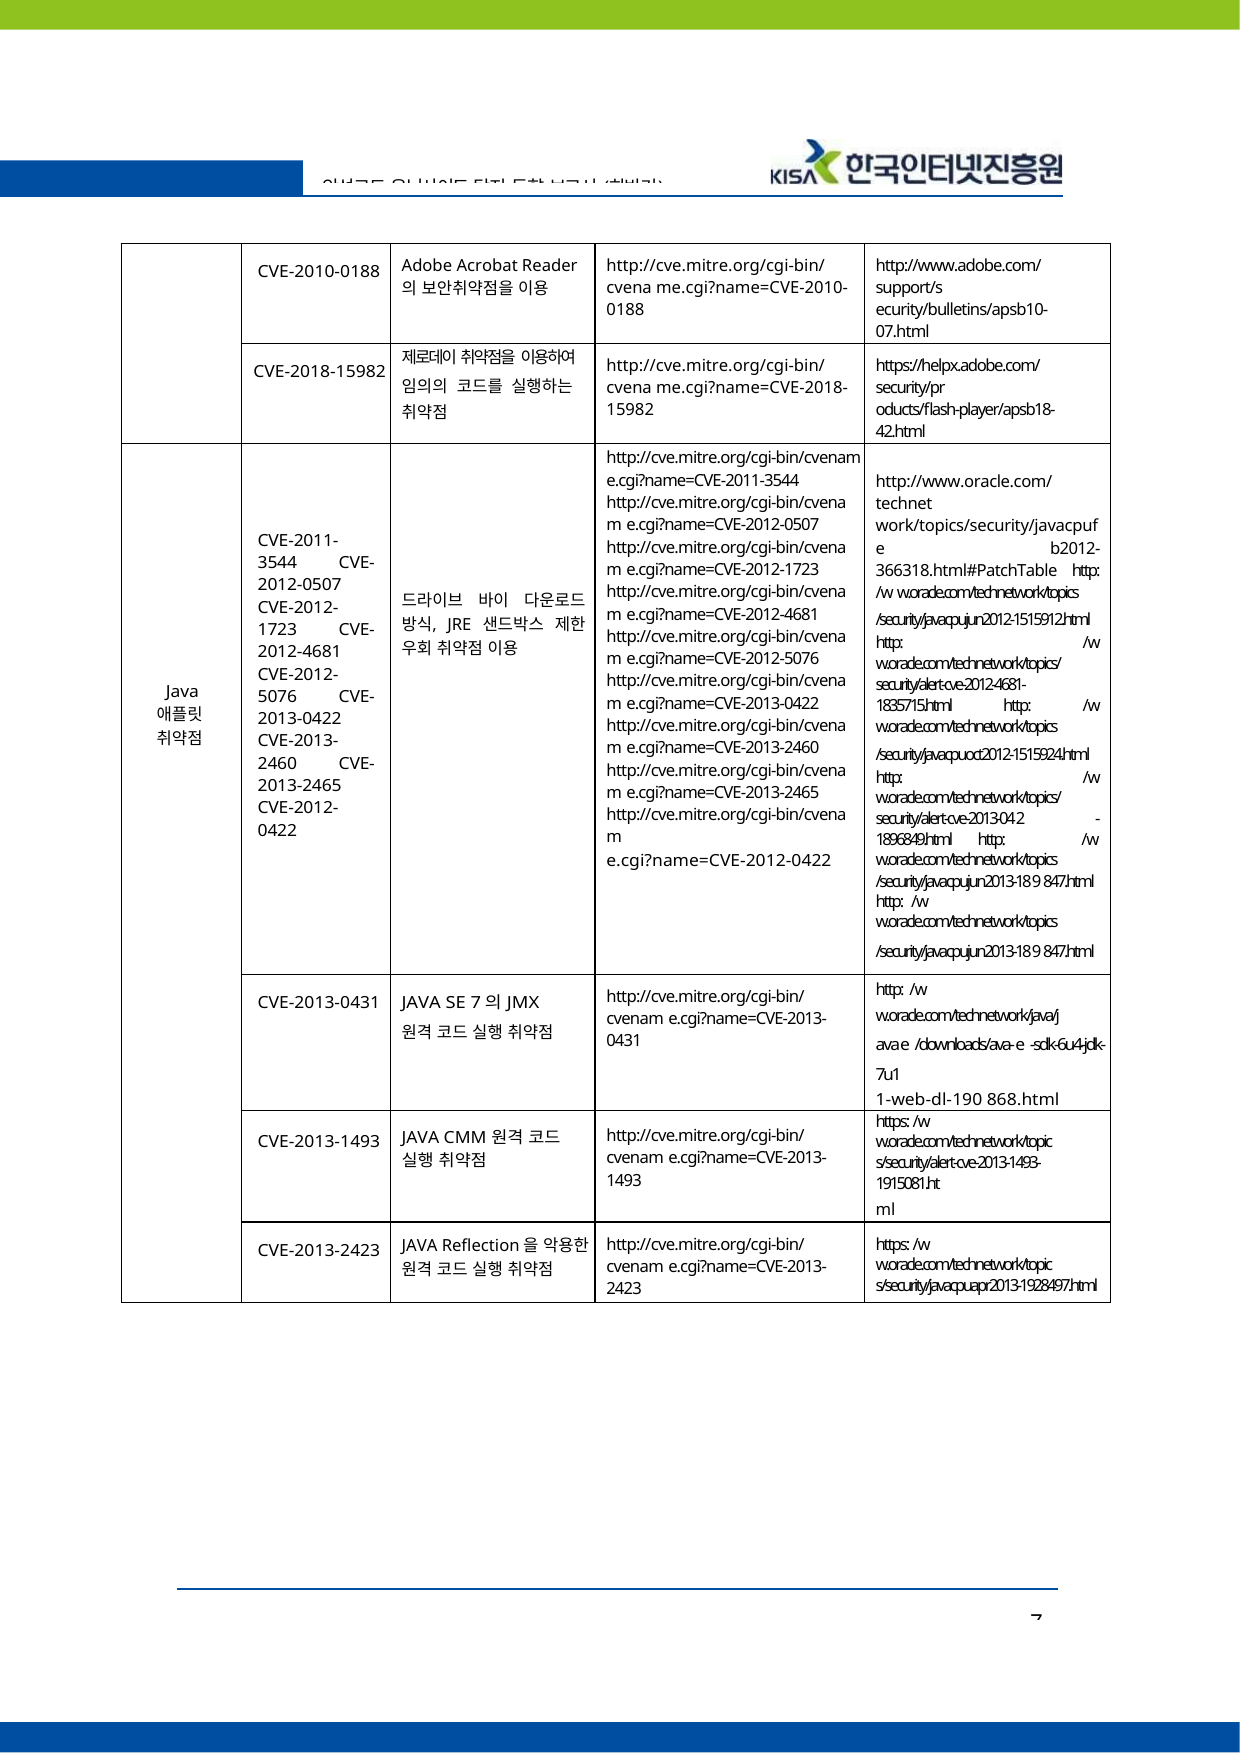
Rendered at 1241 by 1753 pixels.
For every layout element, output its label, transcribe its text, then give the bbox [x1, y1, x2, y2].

table_cell CVE-2013-1493 [242, 1111, 390, 1221]
table_cell CVE-2011-3544 CVE-2012-0507 CVE-2012-1723 CVE-2012-4681 CVE-2012-5076 CVE-2013-0422 CVE-2013-2460 CVE-2013-2465 CVE-2012-0422 [242, 444, 390, 973]
table_cell CVE-2018-15982 [242, 344, 390, 443]
table_cell 제로데이 취약점을 이용하여 임의의 코드를 실행하는 취약점 [391, 344, 594, 443]
table_cell CVE-2013-2423 [242, 1223, 390, 1302]
table_cell https: /w w.oracle.com/technetwork/topic s/security/javacpuapr2013-1928497.html [865, 1223, 1110, 1302]
table_header http://www.adobe.com/support/s ecurity/bulletins/apsb10-07.html [865, 244, 1110, 343]
table_header CVE-2010-0188 [242, 244, 390, 343]
table_cell http://cve.mitre.org/cgi-bin/cvenam e.cgi?name=CVE-2013-0431 [596, 975, 864, 1110]
table_cell 드라이브 바이 다운로드 방식, JRE 샌드박스 제한 우회 취약점 이용 [391, 444, 594, 973]
table_cell JAVA SE 7의 JMX 원격 코드 실행 취약점 [391, 975, 594, 1110]
table_cell http: /w w.oracle.com/technetwork/java/j avae /downloads/ava-e -sdk-6u4-jdk-7u1 1-web-dl-190 868.html [865, 975, 1110, 1110]
table_cell http://cve.mitre.org/cgi-bin/cvena me.cgi?name=CVE-2018-15982 [596, 344, 864, 443]
table_cell https://helpx.adobe.com/security/pr oducts/flash-player/apsb18-42.html [865, 344, 1110, 443]
table_cell http://www.oracle.com/technet work/topics/security/javacpufe b2012-366318.html#PatchTable http: /w w.oracle.com/technetwork/topics /security/javacpujun2012-1515912.html http: /w w.oracle.com/technetwork/topics/ security/alert-cve-2012-4681-1835715.html http: /w w.oracle.com/technetwork/topics /security/javacpuoct2012-1515924.html http: /w w.oracle.com/technetwork/topics/ security/alert-cve-2013-042 -1896849.html http: /w w.oracle.com/technetwork/topics /security/javacpujun2013-189 847.html http: /w w.oracle.com/technetwork/topics /security/javacpujun2013-189 847.html [865, 444, 1110, 973]
table_cell JAVA CMM 원격 코드 실행 취약점 [391, 1111, 594, 1221]
table_cell CVE-2013-0431 [242, 975, 390, 1110]
table_cell https: /w w.oracle.com/technetwork/topic s/security/alert-cve-2013-1493-1915081.ht ml [865, 1111, 1110, 1221]
table_cell http://cve.mitre.org/cgi-bin/cvenam e.cgi?name=CVE-2013-2423 [596, 1223, 864, 1302]
table_header [122, 244, 241, 443]
table_cell Java 애플릿 취약점 [122, 444, 241, 1302]
picture [770, 139, 1063, 185]
table_header http://cve.mitre.org/cgi-bin/cvena me.cgi?name=CVE-2010-0188 [596, 244, 864, 343]
table_cell http://cve.mitre.org/cgi-bin/cvenam e.cgi?name=CVE-2013-1493 [596, 1111, 864, 1221]
table_cell http://cve.mitre.org/cgi-bin/cvenam e.cgi?name=CVE-2011-3544 http://cve.mitre.org/cgi-bin/cvenam e.cgi?name=CVE-2012-0507 http://cve.mitre.org/cgi-bin/cvenam e.cgi?name=CVE-2012-1723 http://cve.mitre.org/cgi-bin/cvenam e.cgi?name=CVE-2012-4681 http://cve.mitre.org/cgi-bin/cvenam e.cgi?name=CVE-2012-5076 http://cve.mitre.org/cgi-bin/cvenam e.cgi?name=CVE-2013-0422 http://cve.mitre.org/cgi-bin/cvenam e.cgi?name=CVE-2013-2460 http://cve.mitre.org/cgi-bin/cvenam e.cgi?name=CVE-2013-2465 http://cve.mitre.org/cgi-bin/cvenam e.cgi?name=CVE-2012-0422 [596, 444, 864, 973]
table_header Adobe Acrobat Reader의 보안취약점을 이용 [391, 244, 594, 343]
table_cell JAVA Reflection을 악용한 원격 코드 실행 취약점 [391, 1223, 594, 1302]
